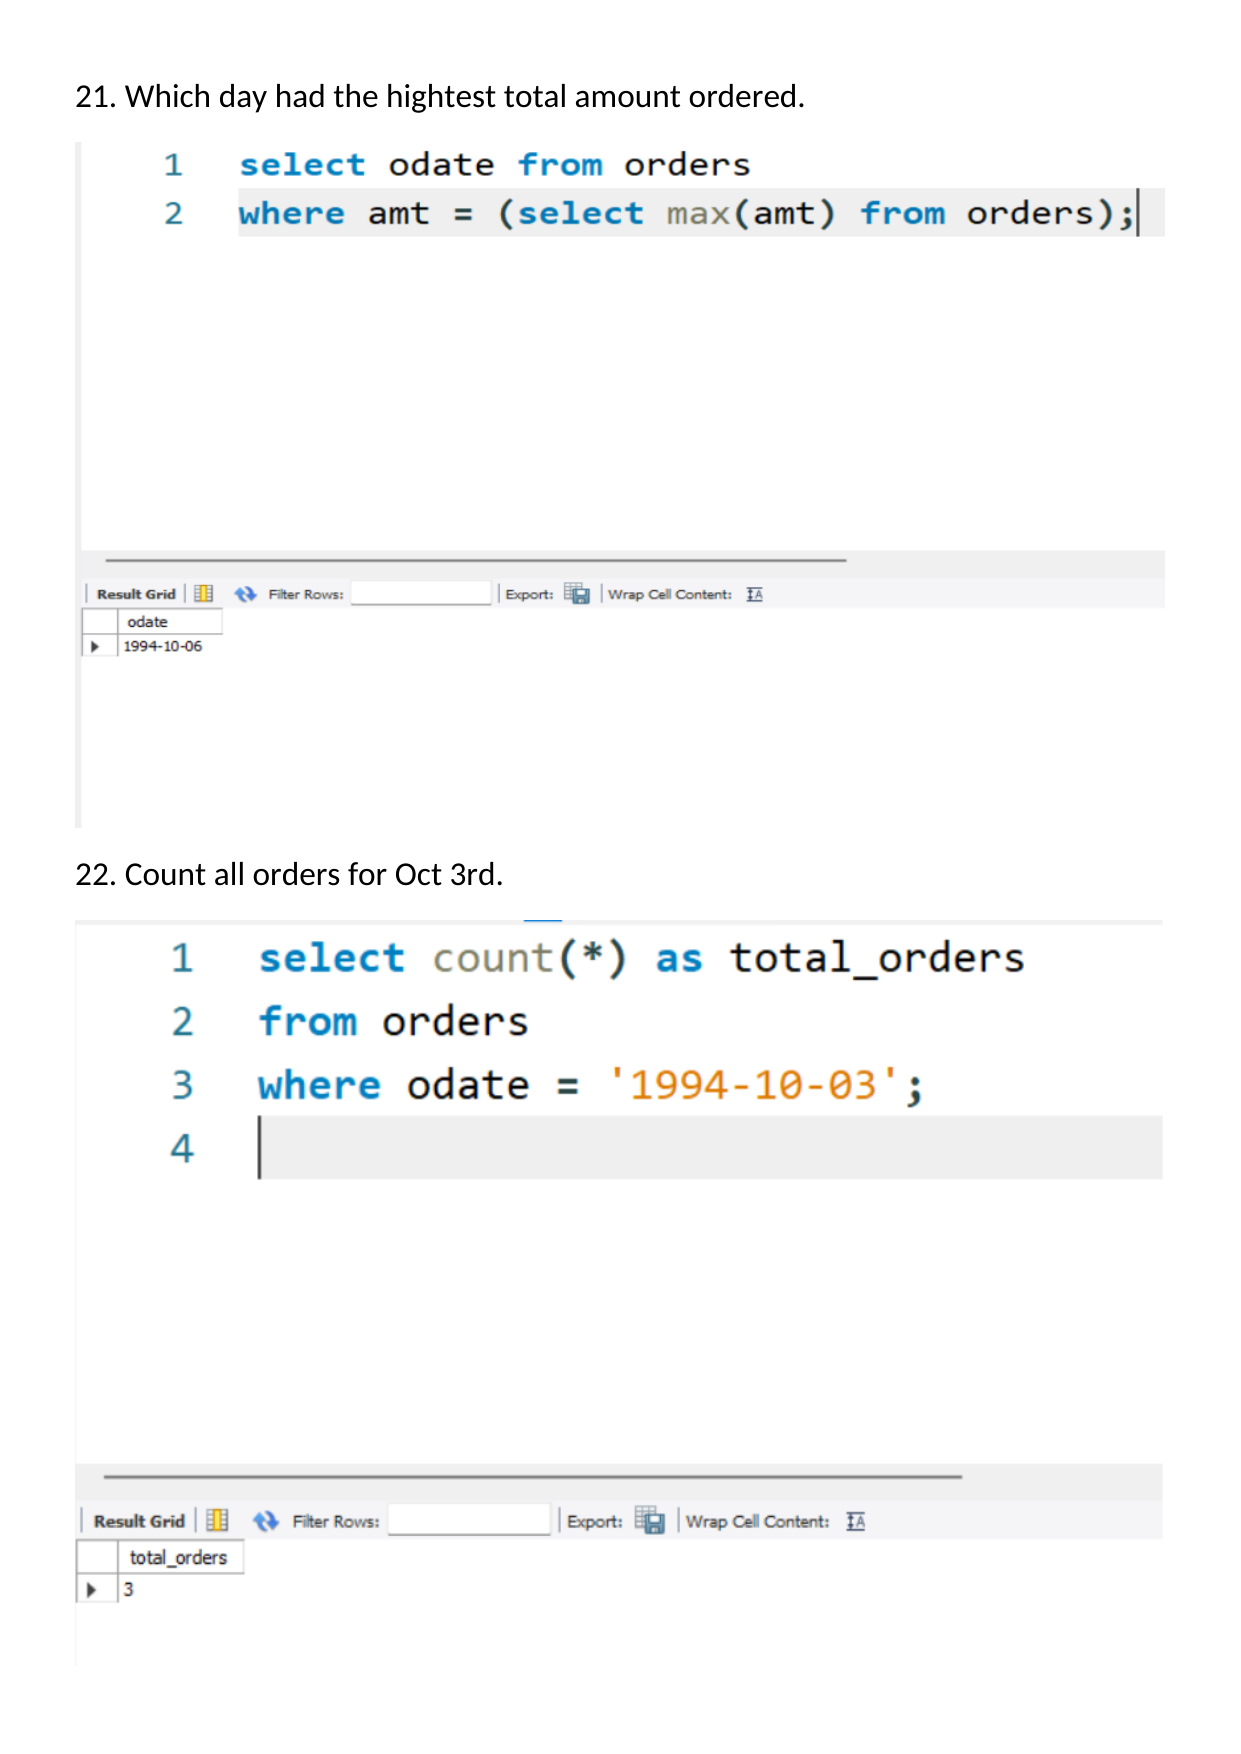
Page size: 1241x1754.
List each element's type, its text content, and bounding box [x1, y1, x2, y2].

text 22. Count all orders for Oct 3rd. [75, 853, 1165, 893]
picture [75, 920, 1163, 1666]
picture [75, 142, 1166, 828]
text 21. Which day had the hightest total amount ordered. [75, 75, 1165, 116]
